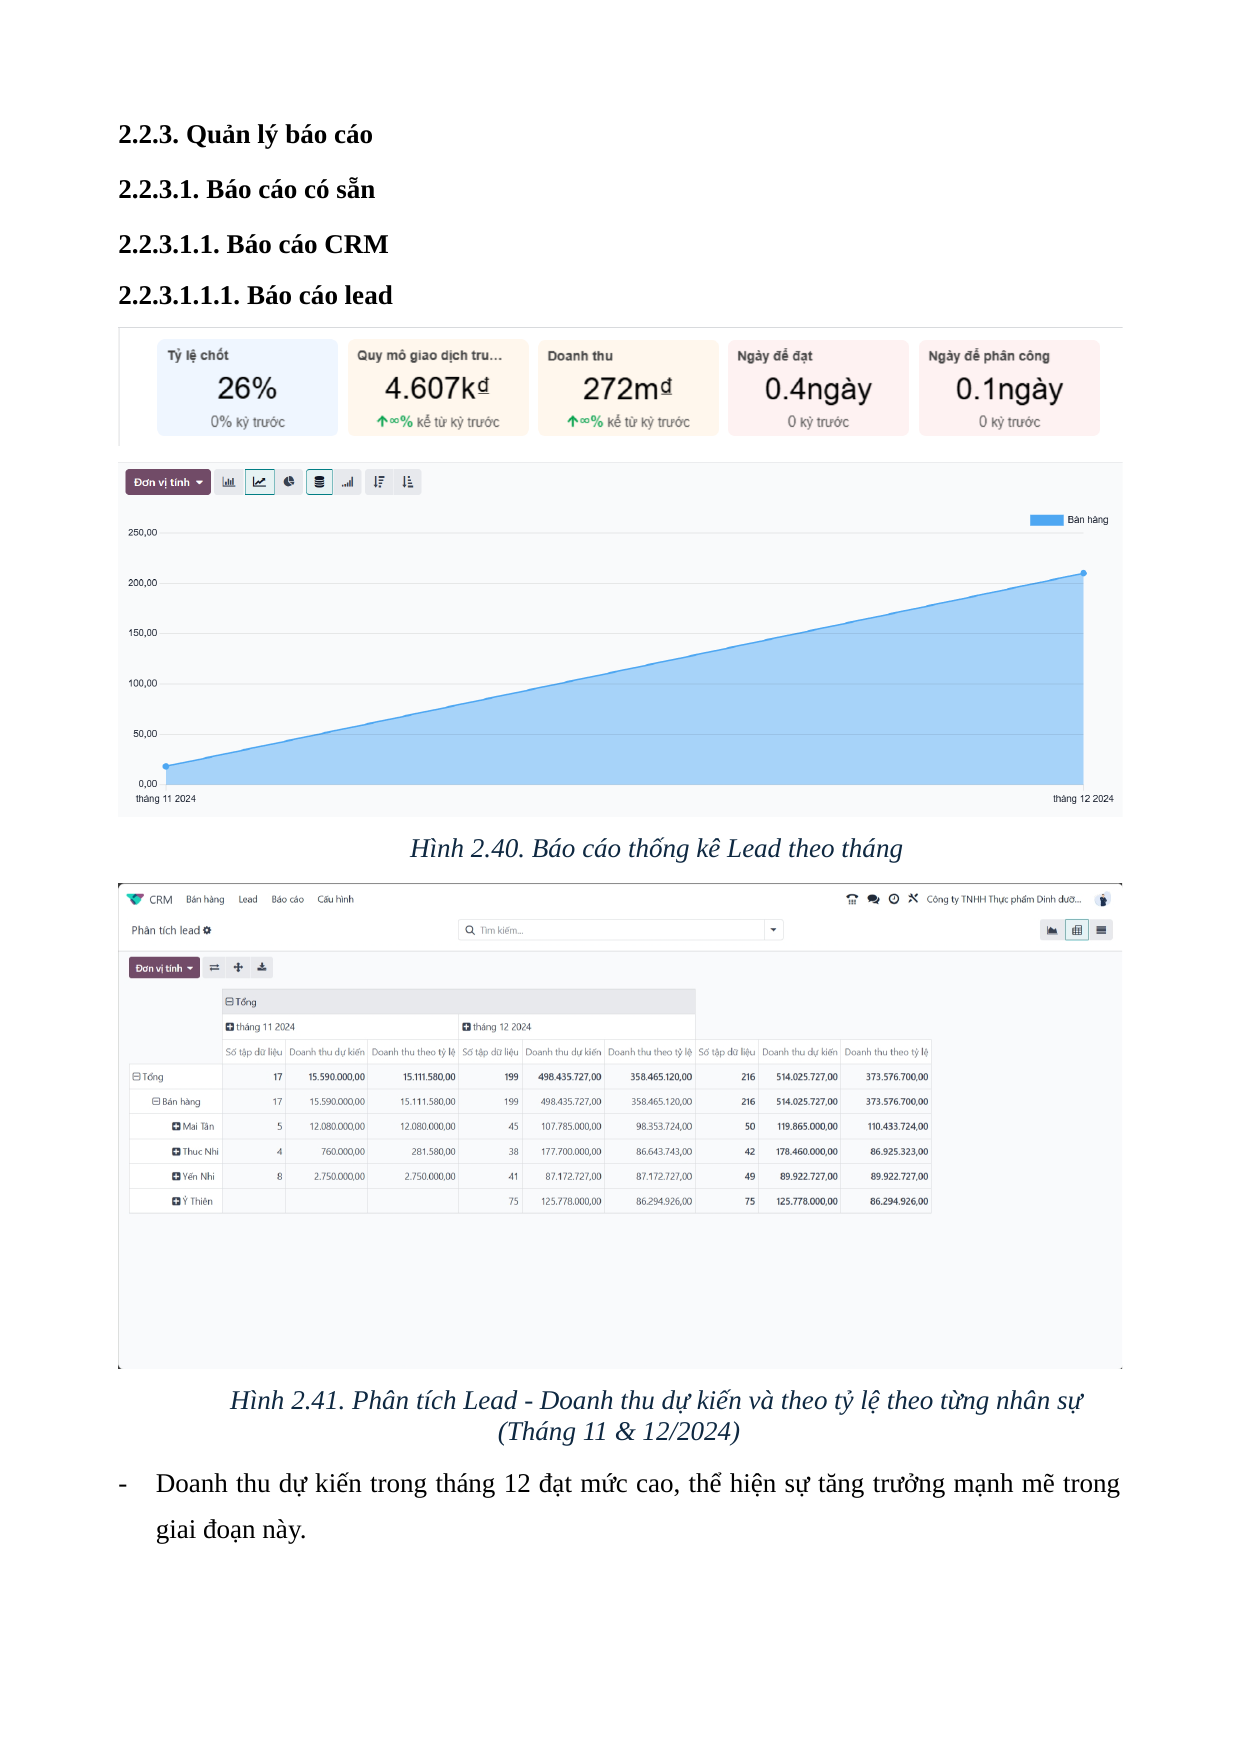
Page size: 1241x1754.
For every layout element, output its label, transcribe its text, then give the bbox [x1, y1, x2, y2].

picture [118, 461, 1123, 817]
picture [118, 883, 1123, 1369]
subtitle Báo cáo có sẵn [118, 173, 1122, 204]
picture [118, 325, 1123, 446]
subtitle Báo cáo lead [118, 279, 1122, 310]
subtitle Báo cáo CRM [118, 228, 1122, 259]
subtitle Quản lý báo cáo [118, 118, 1122, 149]
list Doanh thu dự kiến trong tháng 12 đạt mức cao, thể hiện sự tăng trưởng mạnh mẽ trong giai đoạn này. [118, 1467, 1122, 1545]
